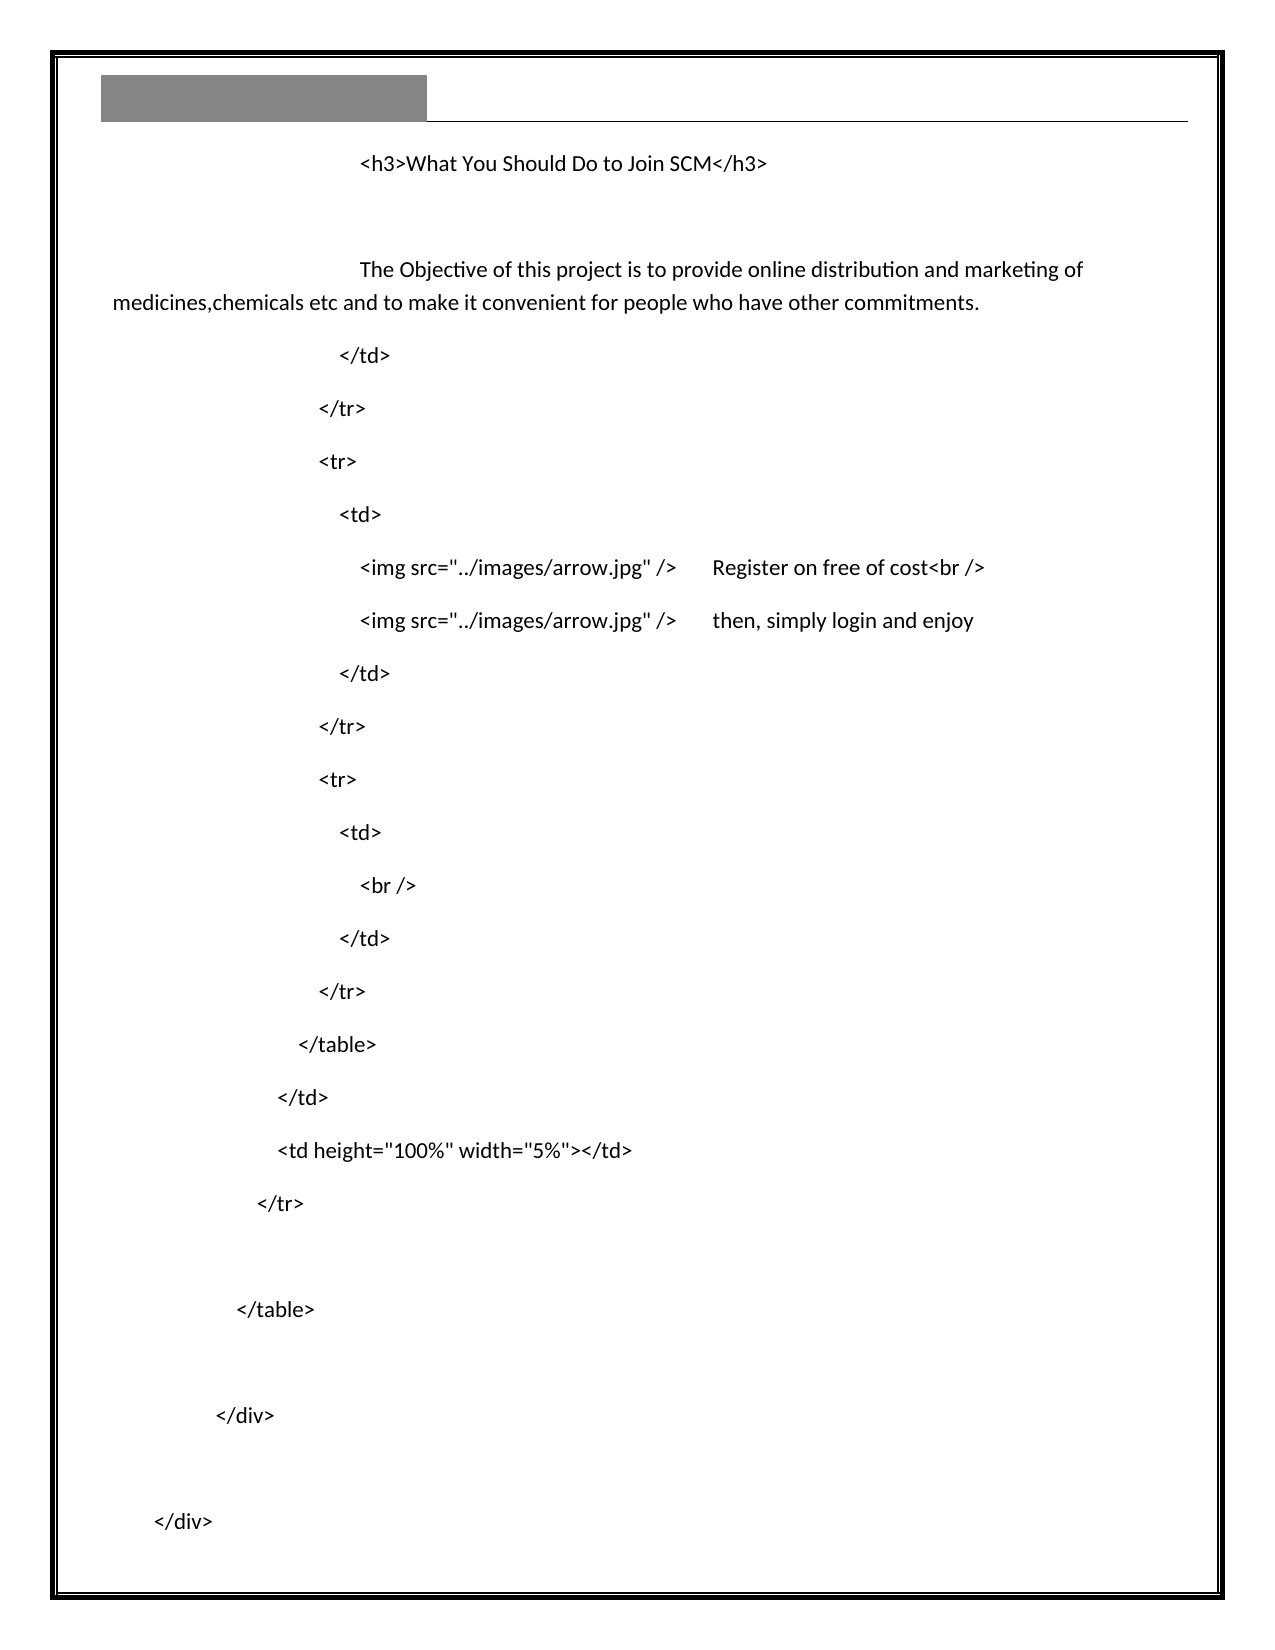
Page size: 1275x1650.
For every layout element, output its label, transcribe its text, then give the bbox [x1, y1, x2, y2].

text </td> [112, 924, 1200, 952]
text <img src="../images/arrow.jpg" /> Register on free of cost<br /> [112, 553, 1200, 581]
text The Objective of this project is to provide online distribution and marketing of medicines,chemicals etc and to make it convenient for people who have other commitments. [112, 256, 1200, 316]
text <tr> [112, 447, 1200, 475]
text <td> [112, 500, 1200, 528]
text </tr> [112, 394, 1200, 422]
text </td> [112, 341, 1200, 369]
text </table> [112, 1030, 1200, 1058]
text <td> [112, 818, 1200, 846]
text <tr> [112, 765, 1200, 793]
text </table> [112, 1295, 1200, 1323]
text </tr> [112, 977, 1200, 1005]
text </tr> [112, 1189, 1200, 1217]
text <h3>What You Should Do to Join SCM</h3> [112, 149, 1200, 178]
text </td> [112, 659, 1200, 687]
text <img src="../images/arrow.jpg" /> then, simply login and enjoy [112, 606, 1200, 634]
text </div> [112, 1401, 1200, 1429]
text </tr> [112, 712, 1200, 740]
text <br /> [112, 871, 1200, 899]
text </td> [112, 1083, 1200, 1111]
text </div> [112, 1507, 1200, 1535]
text <td height="100%" width="5%"></td> [112, 1136, 1200, 1164]
